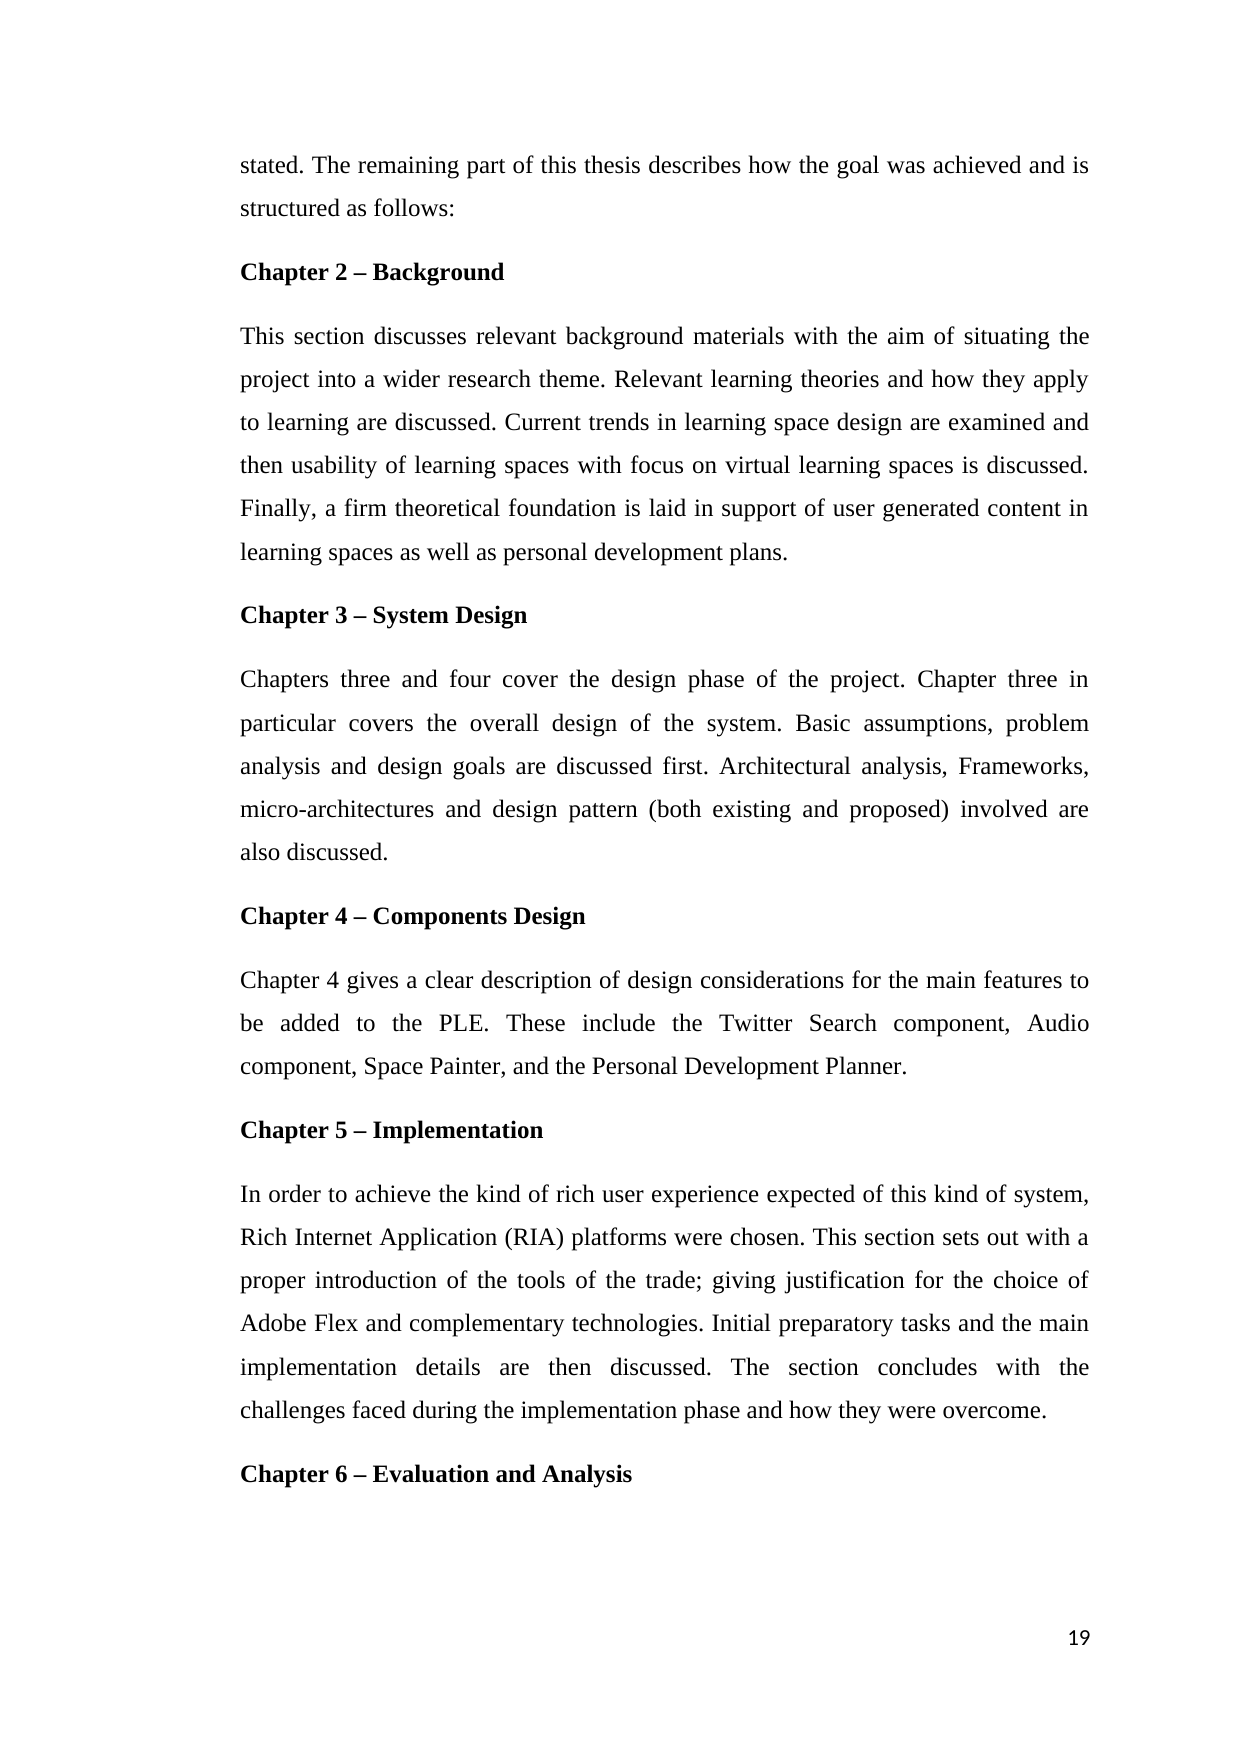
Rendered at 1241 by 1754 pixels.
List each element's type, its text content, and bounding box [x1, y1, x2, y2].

text Chapters three and four cover the design phase of the project. Chapter three in particular covers the overall design of the system. Basic assumptions, problem analysis and design goals are discussed first. Architectural analysis, Frameworks, micro-architectures and design pattern (both existing and proposed) involved are also discussed. [240, 664, 1090, 866]
text In order to achieve the kind of rich user experience expected of this kind of system, Rich Internet Application (RIA) platforms were chosen. This section sets out with a proper introduction of the tools of the trade; giving justification for the choice of Adobe Flex and complementary technologies. Initial preparatory tasks and the main implementation details are then discussed. The section concludes with the challenges faced during the implementation phase and how they were overcome. [240, 1179, 1090, 1423]
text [240, 150, 1090, 222]
text Chapter 4 gives a clear description of design considerations for the main features to be added to the PLE. These include the Twitter Search component, Audio component, Space Painter, and the Personal Development Planner. [240, 965, 1090, 1080]
text Chapter 6 – Evaluation and Analysis [240, 1459, 1090, 1487]
text This section discusses relevant background materials with the aim of situating the project into a wider research theme. Relevant learning theories and how they apply to learning are discussed. Current trends in learning space design are examined and then usability of learning spaces with focus on virtual learning spaces is discussed. Finally, a firm theoretical foundation is laid in support of user generated content in learning spaces as well as personal development plans. [240, 321, 1090, 565]
text Chapter 2 – Background [240, 257, 1090, 286]
text Chapter 4 – Components Design [240, 901, 1090, 930]
text Chapter 5 – Implementation [240, 1115, 1090, 1144]
text Chapter 3 – System Design [240, 601, 1090, 629]
